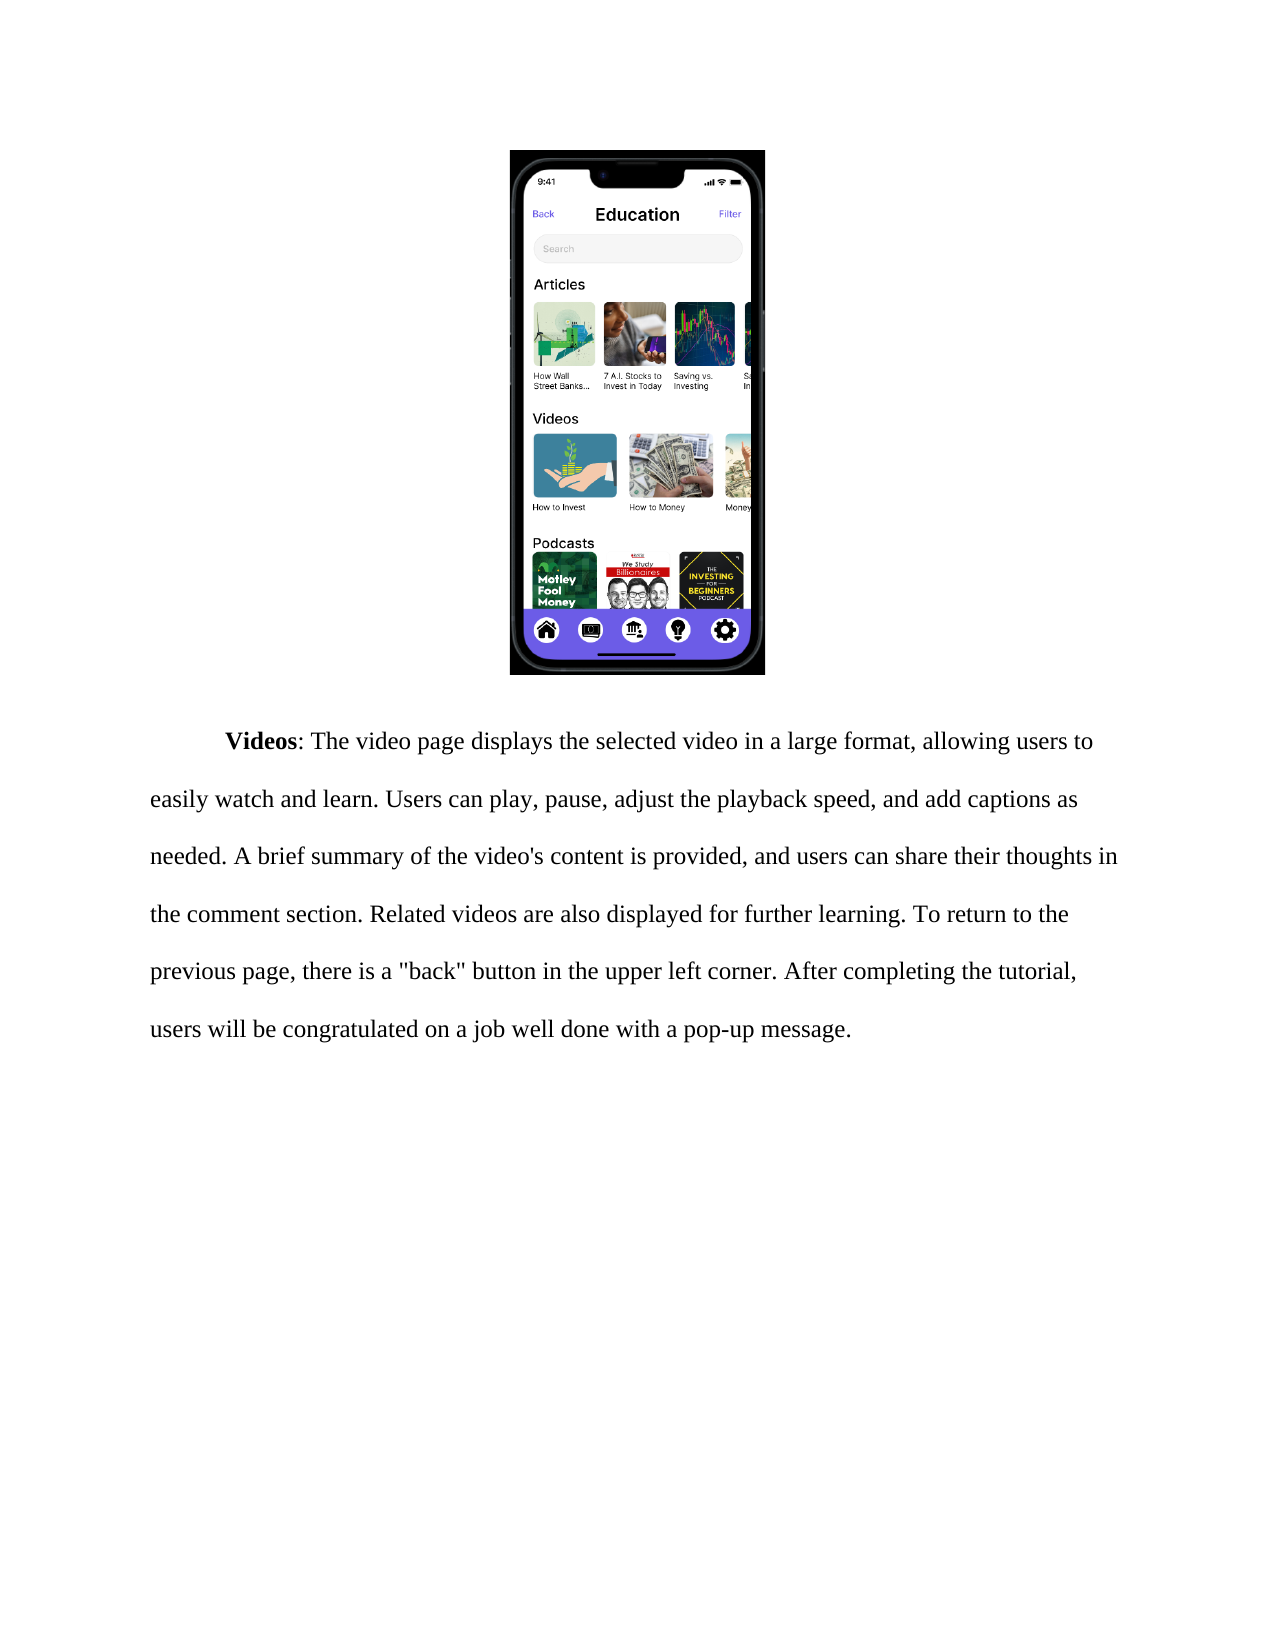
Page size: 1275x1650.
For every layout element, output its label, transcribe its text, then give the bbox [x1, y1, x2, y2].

text Videos: The video page displays the selected video in a large format, allowing users to easily watch and learn. Users can play, pause, adjust the playback speed, and add captions as needed. A brief summary of the video's content is provided, and users can share their thoughts in the comment section. Related videos are also displayed for further learning. To return to the previous page, there is a "back" button in the upper left corner. After completing the tutorial, users will be congratulated on a job well done with a pop-up message. [150, 726, 1125, 1043]
picture [509, 150, 766, 675]
